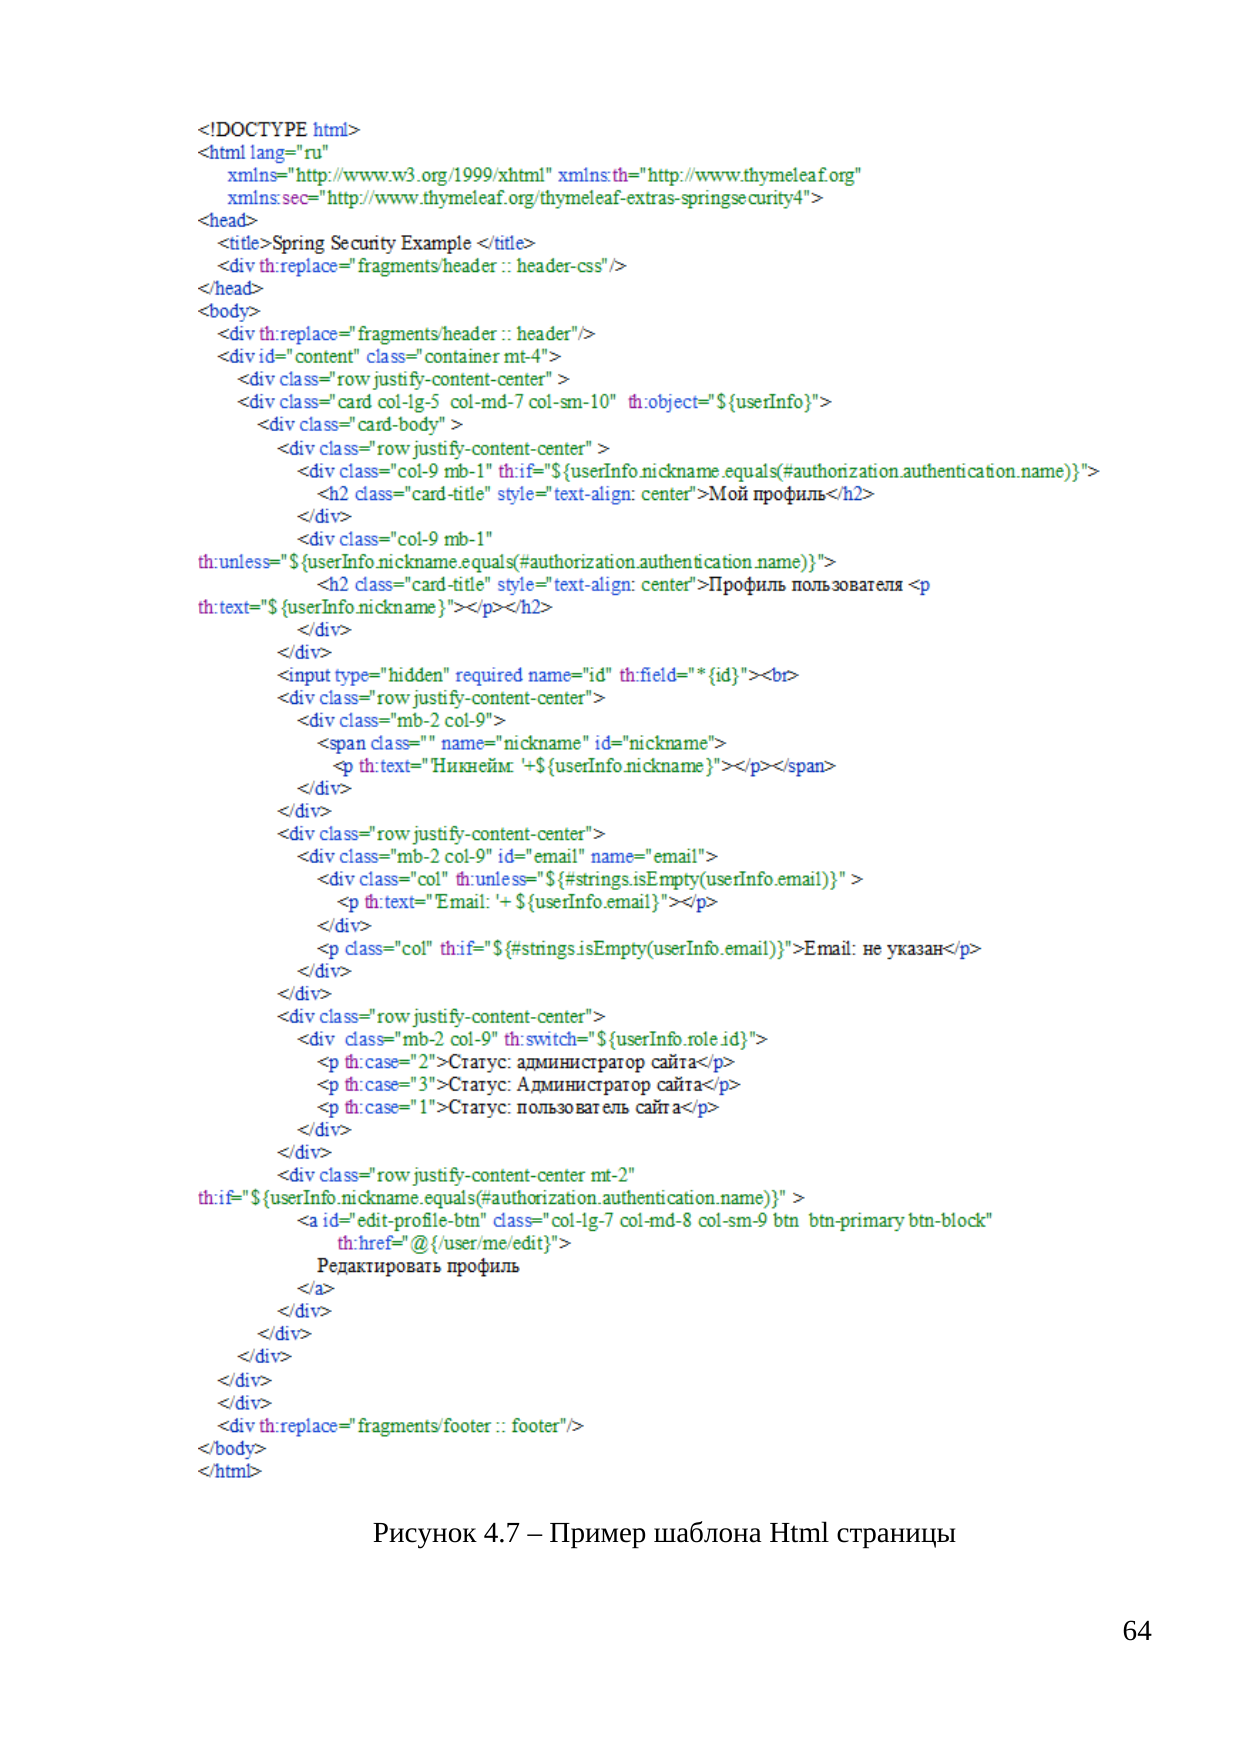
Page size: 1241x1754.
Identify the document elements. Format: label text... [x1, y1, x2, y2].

picture [198, 118, 1131, 1482]
text Рисунок 4.7 – Пример шаблона Html страницы [177, 1515, 1152, 1548]
